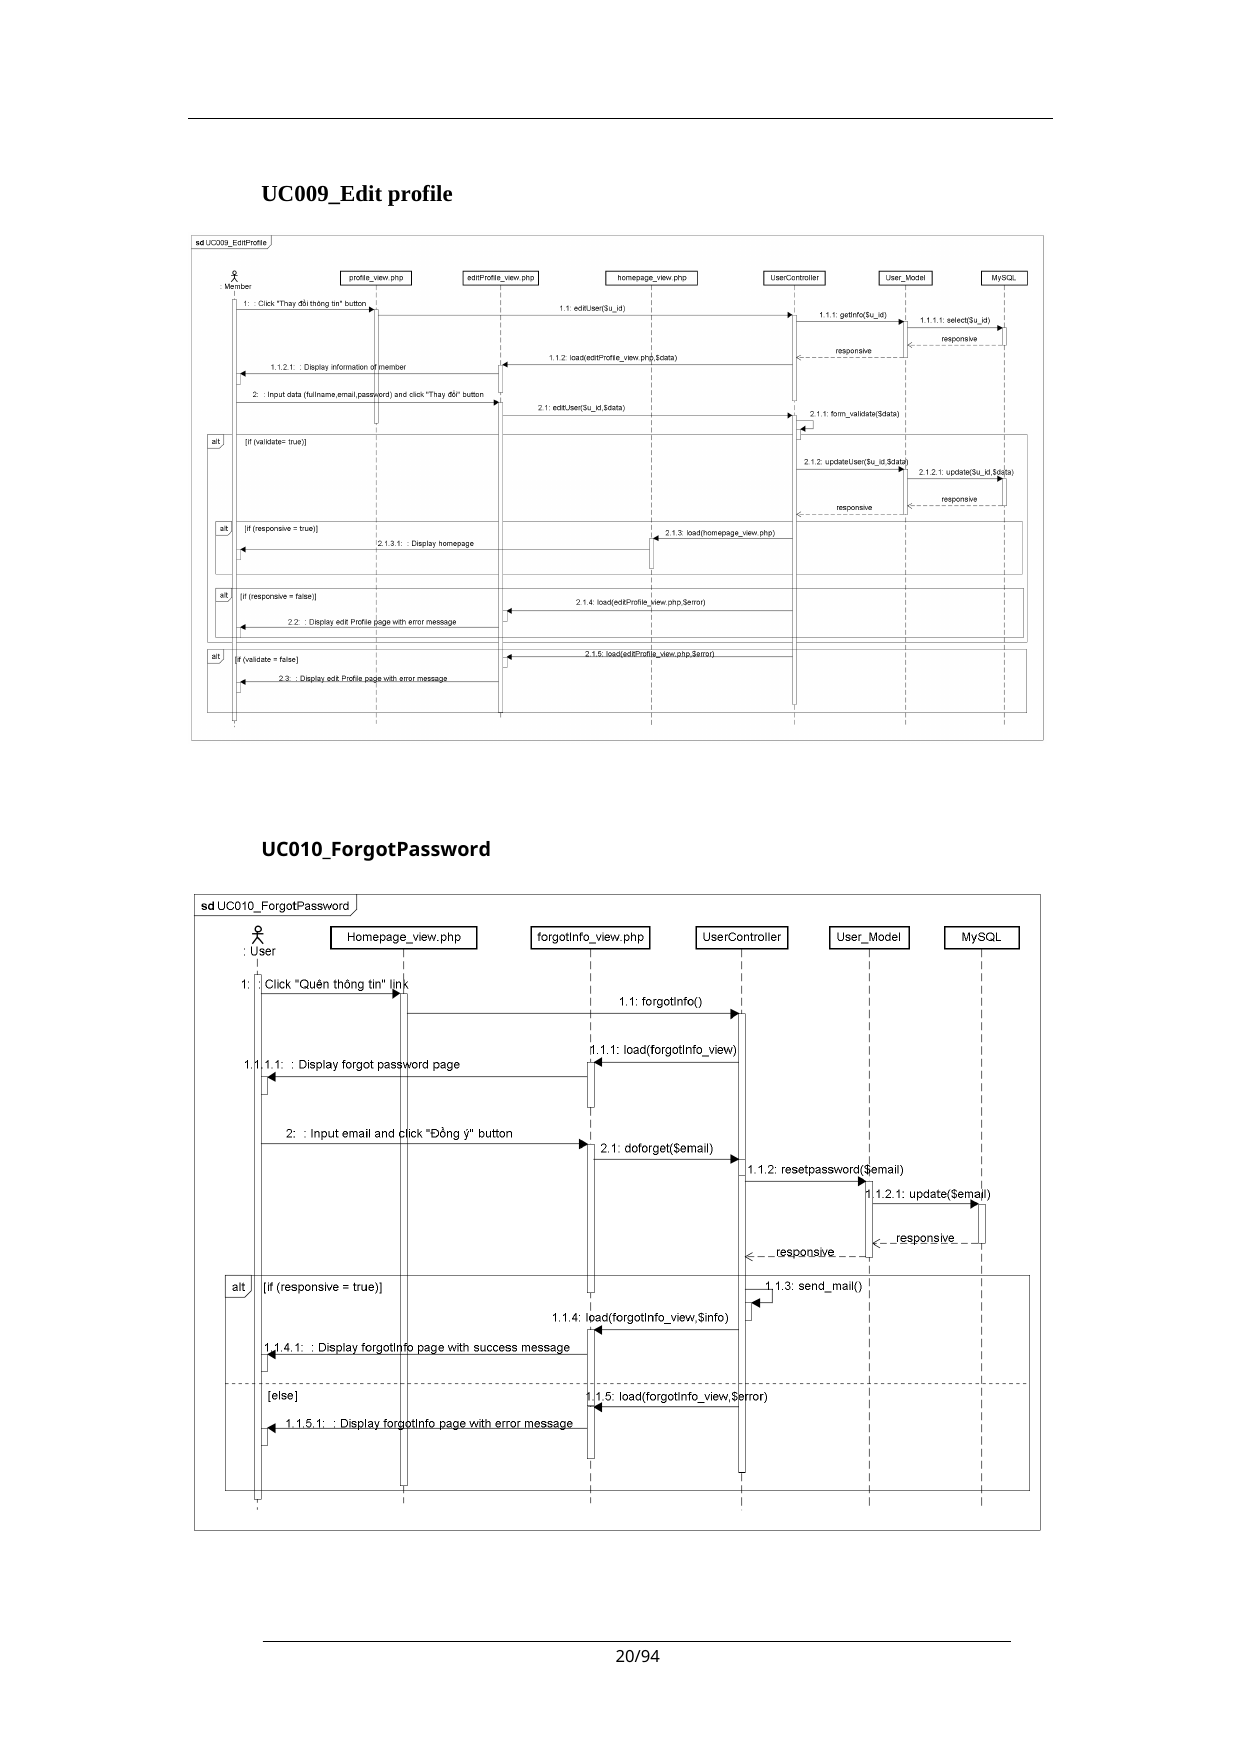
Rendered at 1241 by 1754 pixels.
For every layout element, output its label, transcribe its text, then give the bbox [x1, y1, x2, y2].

picture [187, 887, 1047, 1537]
picture [187, 232, 1047, 744]
subtitle UC009_Edit profile [261, 180, 1053, 206]
subtitle UC010_ForgotPassword [261, 835, 1053, 862]
